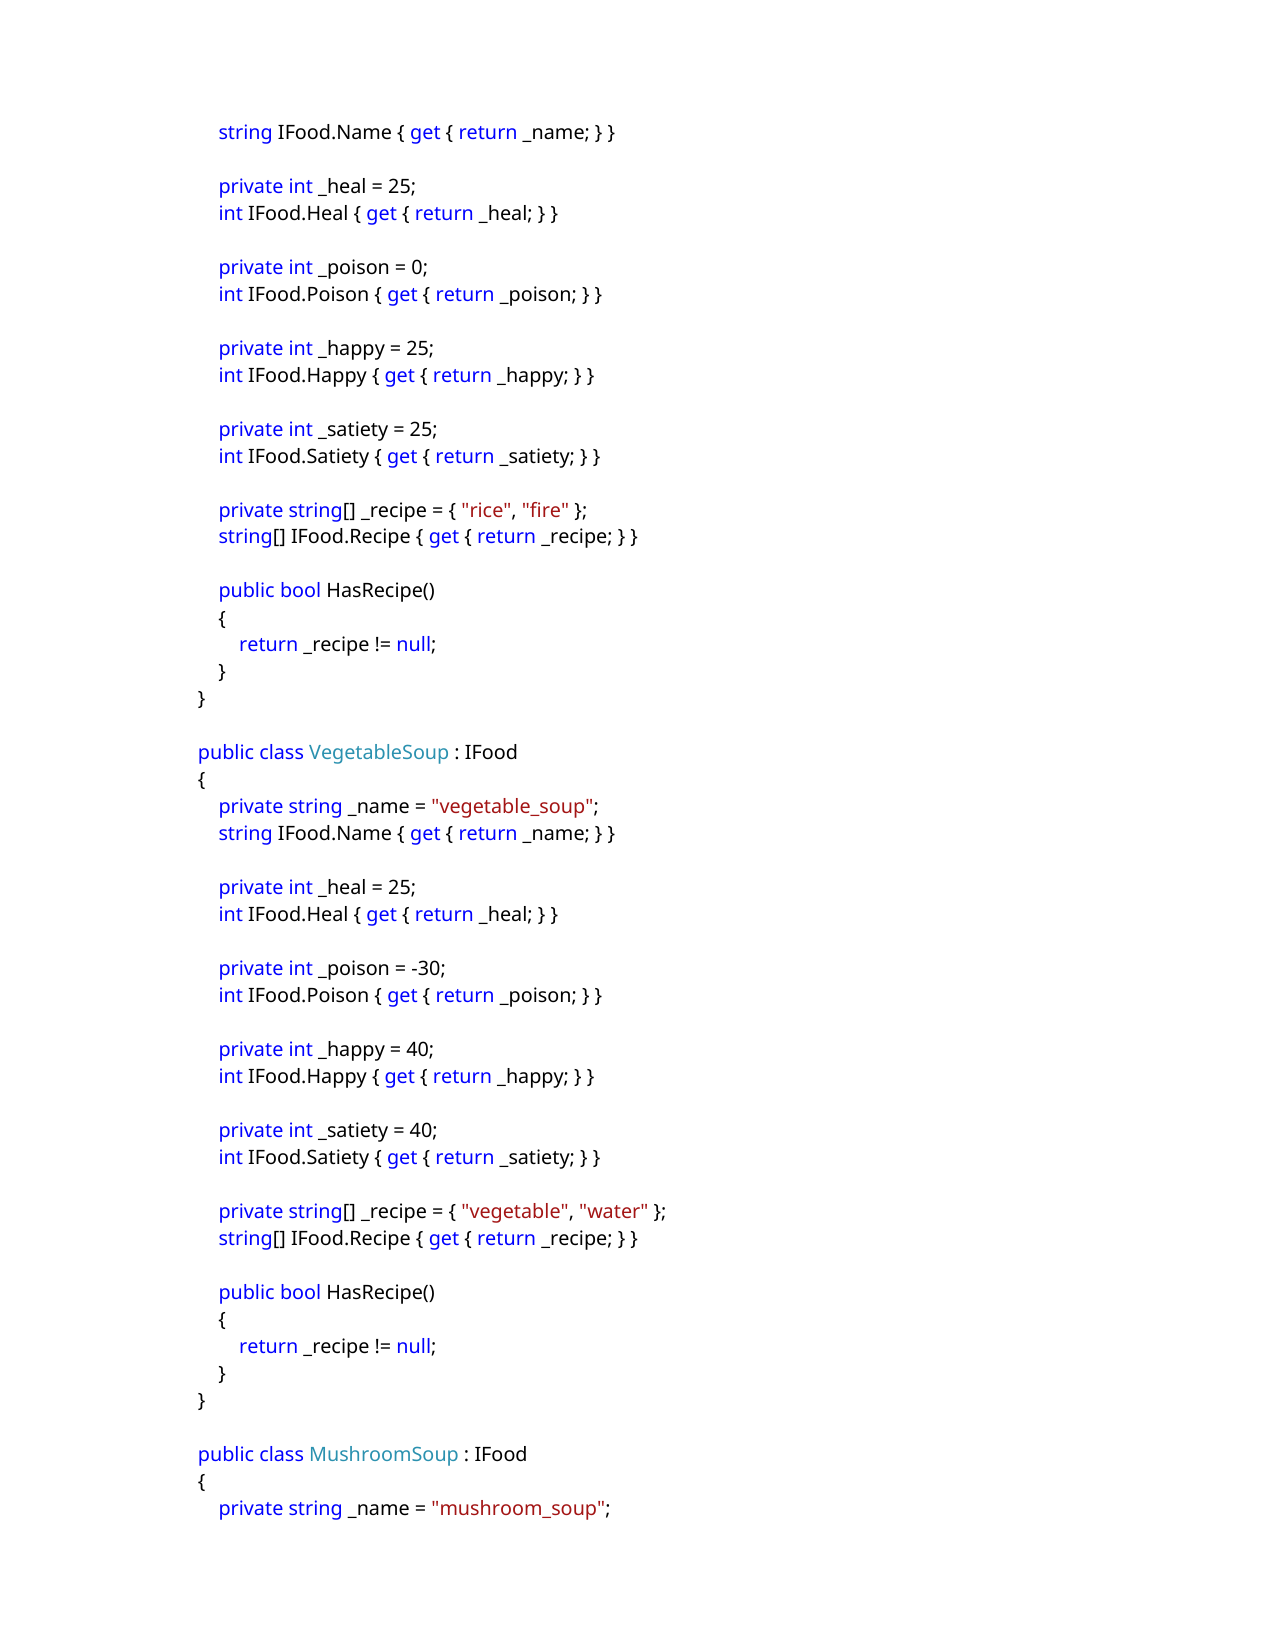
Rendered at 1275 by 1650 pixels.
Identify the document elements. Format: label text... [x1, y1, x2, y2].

text int IFood.Satiety { get { return _satiety; } } [177, 1143, 1186, 1170]
text } [177, 685, 1186, 712]
text private string[] _recipe = { "rice", "fire" }; [177, 496, 1186, 523]
text private int _poison = 0; [177, 253, 1186, 280]
text private int _satiety = 25; [177, 415, 1186, 442]
text private int _satiety = 40; [177, 1116, 1186, 1143]
text private int _heal = 25; [177, 873, 1186, 901]
text private string _name = "mushroom_soup"; [177, 1494, 1186, 1521]
text } [177, 1386, 1186, 1413]
text private string[] _recipe = { "vegetable", "water" }; [177, 1197, 1186, 1224]
text } [177, 658, 1186, 685]
text int IFood.Heal { get { return _heal; } } [177, 199, 1186, 226]
text string[] IFood.Recipe { get { return _recipe; } } [177, 1224, 1186, 1251]
text return _recipe != null; [177, 631, 1186, 658]
text int IFood.Satiety { get { return _satiety; } } [177, 442, 1186, 469]
text int IFood.Poison { get { return _poison; } } [177, 280, 1186, 307]
text return _recipe != null; [177, 1332, 1186, 1359]
text string IFood.Name { get { return _name; } } [177, 118, 1186, 145]
text { [177, 766, 1186, 793]
text private int _happy = 25; [177, 334, 1186, 361]
text public bool HasRecipe() [177, 577, 1186, 604]
text string IFood.Name { get { return _name; } } [177, 819, 1186, 847]
text { [177, 1467, 1186, 1494]
text private int _poison = -30; [177, 954, 1186, 981]
text private string _name = "vegetable_soup"; [177, 793, 1186, 819]
text public bool HasRecipe() [177, 1278, 1186, 1305]
text { [177, 1305, 1186, 1332]
text int IFood.Heal { get { return _heal; } } [177, 901, 1186, 927]
text int IFood.Poison { get { return _poison; } } [177, 981, 1186, 1008]
text public class MushroomSoup : IFood [177, 1440, 1186, 1467]
text int IFood.Happy { get { return _happy; } } [177, 1062, 1186, 1089]
text } [177, 1359, 1186, 1386]
text string[] IFood.Recipe { get { return _recipe; } } [177, 523, 1186, 550]
text public class VegetableSoup : IFood [177, 739, 1186, 766]
text private int _happy = 40; [177, 1035, 1186, 1062]
text { [177, 604, 1186, 631]
text int IFood.Happy { get { return _happy; } } [177, 361, 1186, 388]
text private int _heal = 25; [177, 172, 1186, 199]
